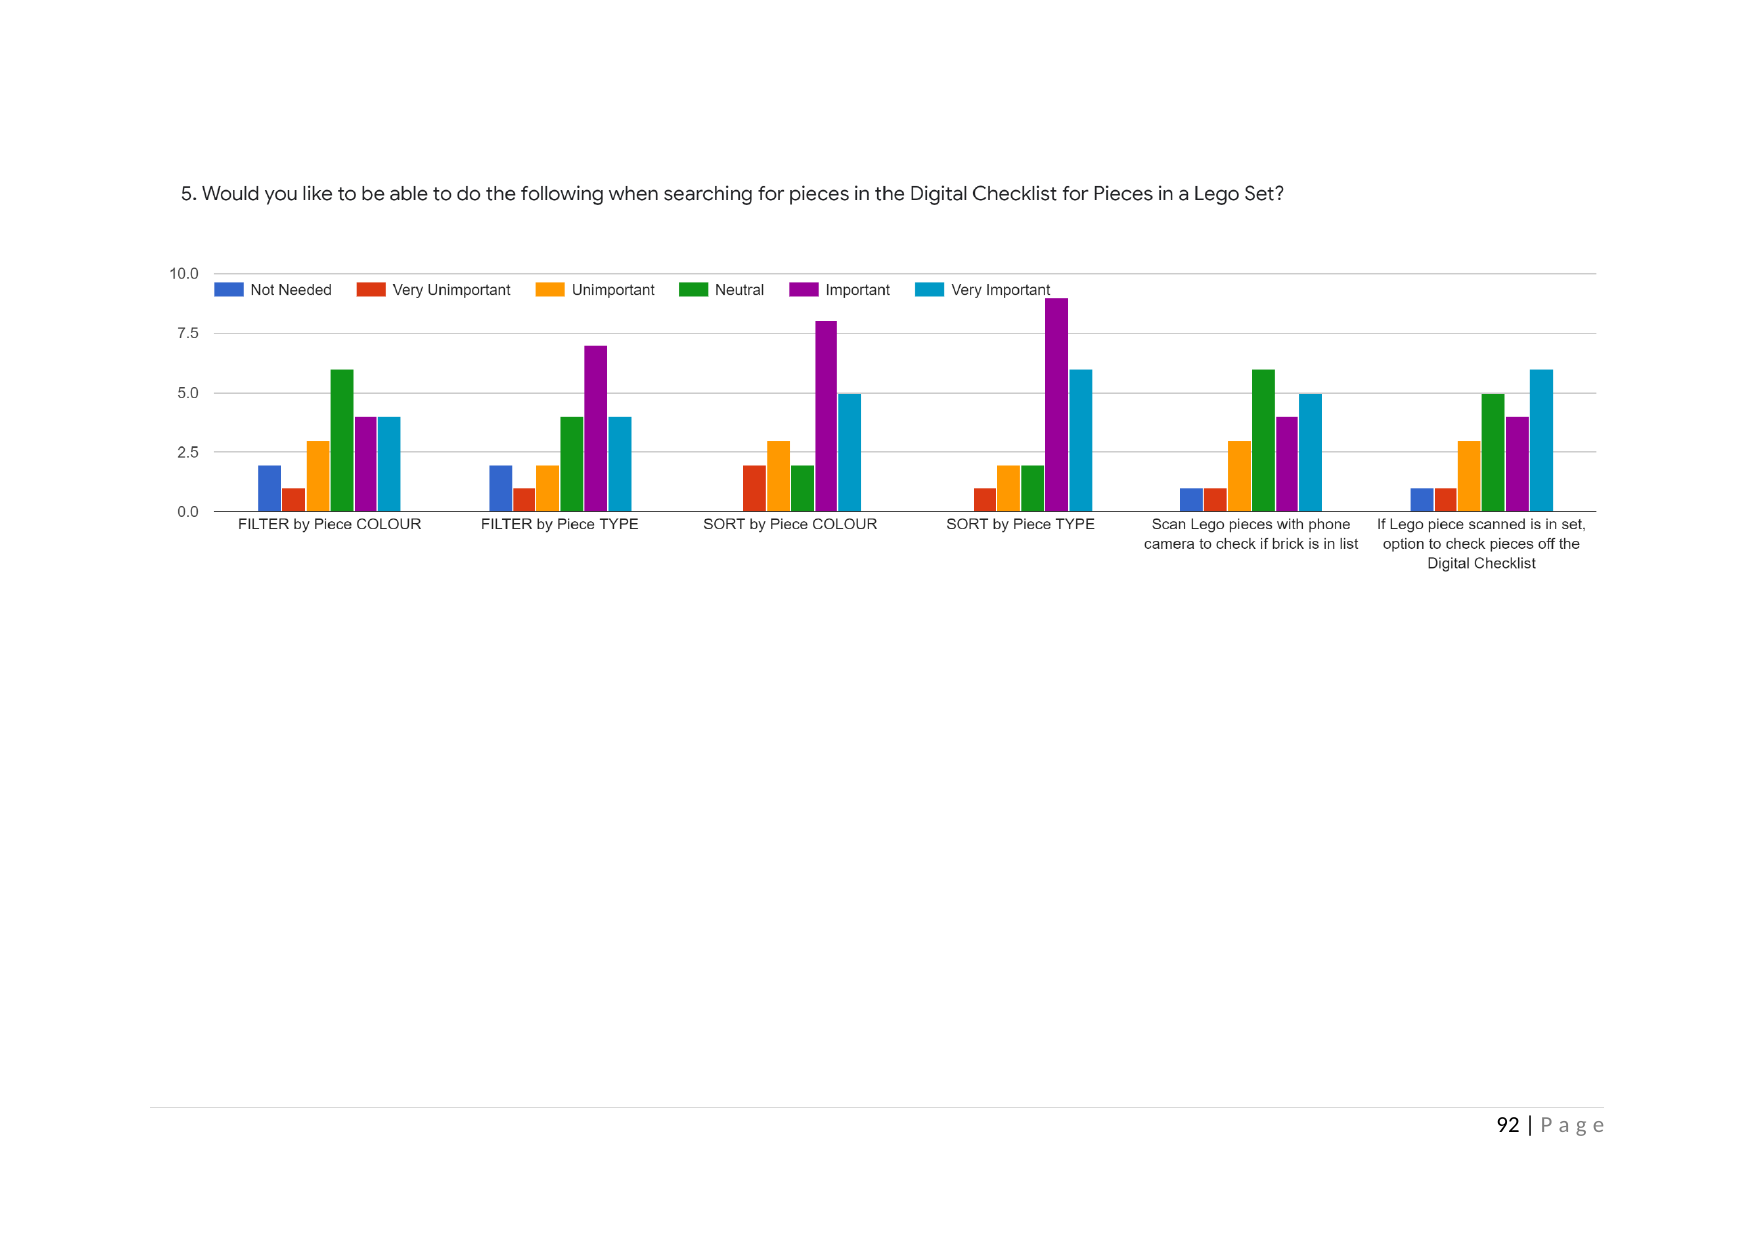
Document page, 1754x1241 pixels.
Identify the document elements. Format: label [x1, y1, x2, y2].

picture [150, 150, 1597, 605]
